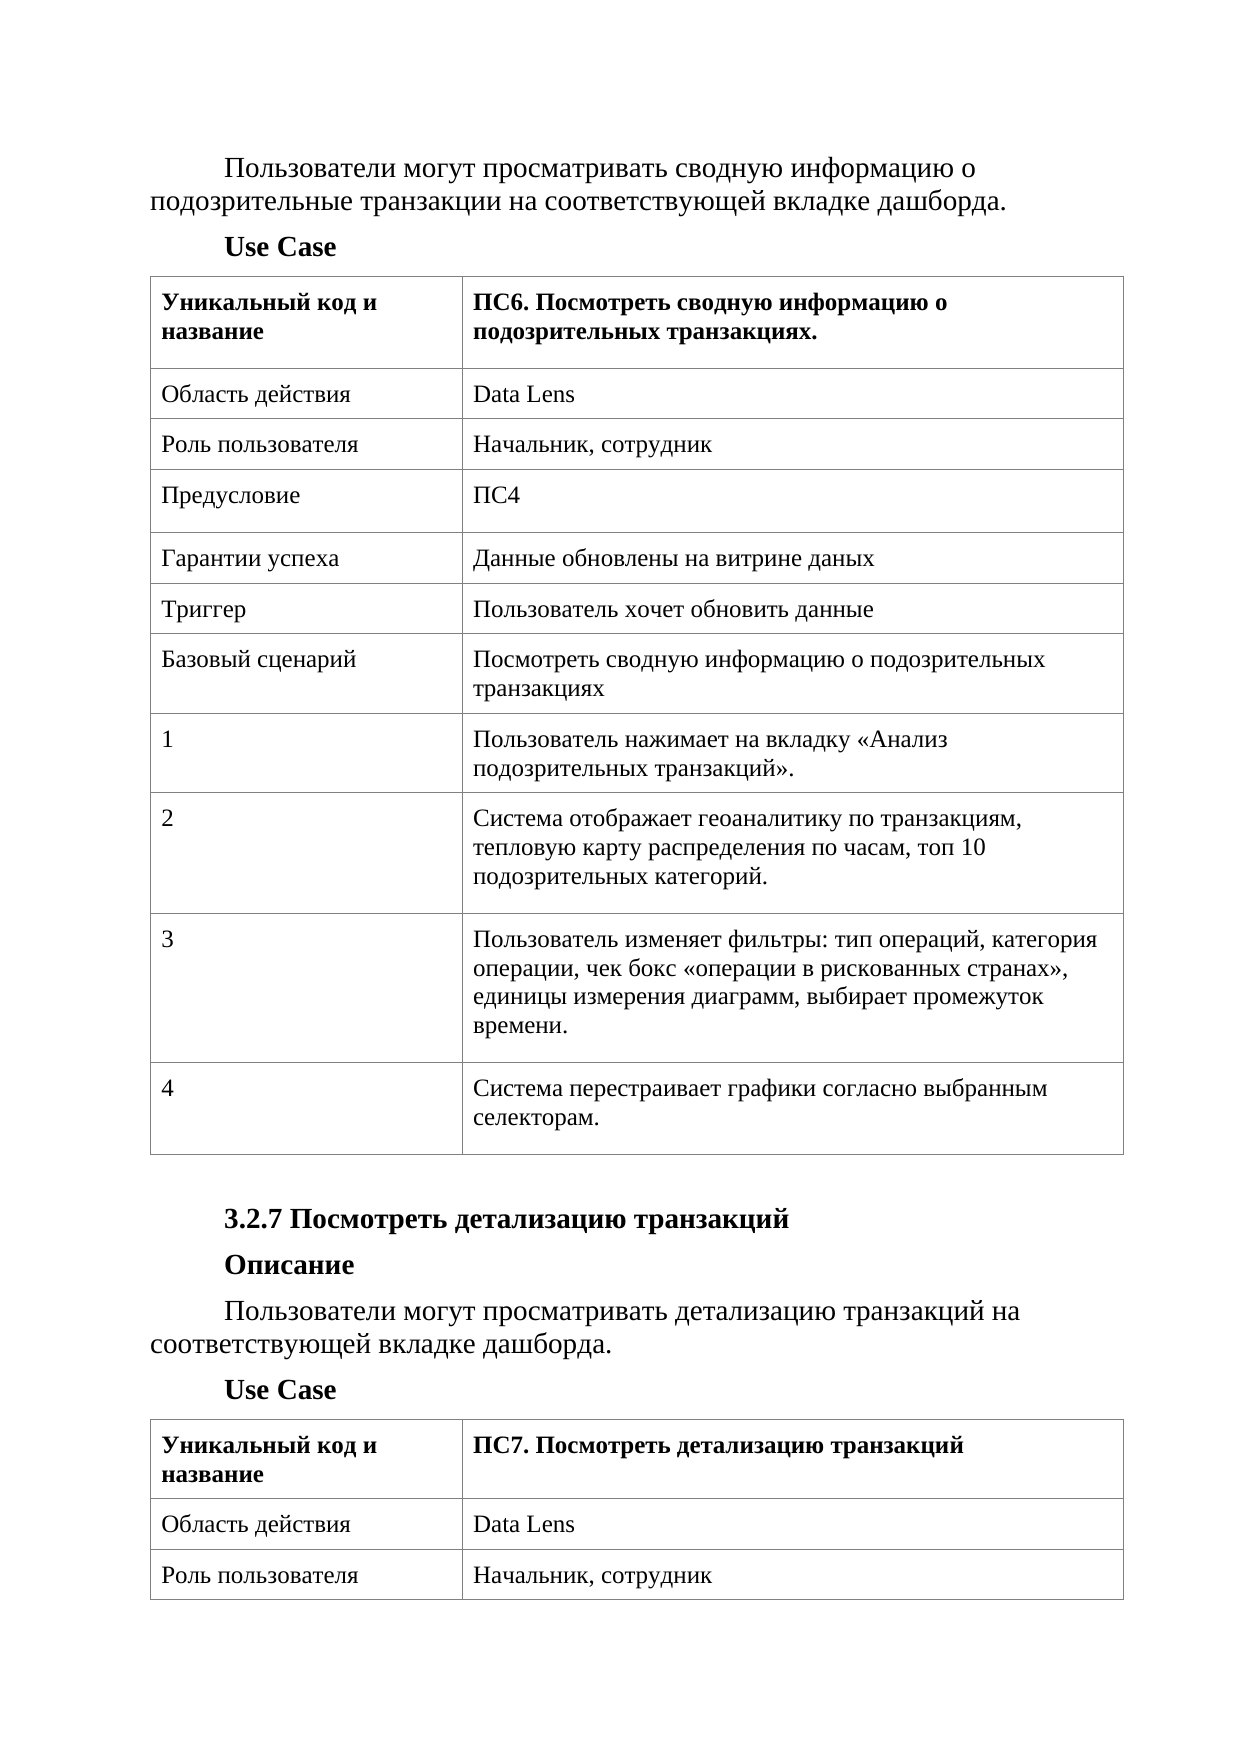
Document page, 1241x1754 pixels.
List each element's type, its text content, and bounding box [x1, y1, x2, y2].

table_cell Предусловие [151, 470, 462, 532]
table_cell Система отображает геоаналитику по транзакциям, тепловую карту распределения по часам, топ 10 подозрительных категорий. [463, 793, 1123, 912]
table_cell 4 [151, 1063, 462, 1154]
text 3.2.7 Посмотреть детализацию транзакций [150, 1201, 1139, 1234]
table_cell Данные обновлены на витрине даных [463, 533, 1123, 582]
table_cell Пользователь изменяет фильтры: тип операций, категория операции, чек бокс «операции в рискованных странах», единицы измерения диаграмм, выбирает промежуток времени. [463, 914, 1123, 1062]
text Описание [150, 1247, 1139, 1280]
table_cell Пользователь нажимает на вкладку «Анализ подозрительных транзакций». [463, 714, 1123, 792]
table_cell 3 [151, 914, 462, 1062]
table_cell Область действия [151, 369, 462, 418]
text Пользователи могут просматривать сводную информацию о подозрительные транзакции на соответствующей вкладке дашборда. [150, 150, 1139, 217]
table_cell Data Lens [463, 1499, 1123, 1548]
table_header Уникальный код и название [151, 1420, 462, 1498]
table_header Уникальный код и название [151, 277, 462, 367]
text Пользователи могут просматривать детализацию транзакций на соответствующей вкладке дашборда. [150, 1293, 1139, 1360]
table_cell Начальник, сотрудник [463, 1550, 1123, 1599]
table_cell Пользователь хочет обновить данные [463, 584, 1123, 633]
text Use Case [150, 1372, 1139, 1406]
table_header ПС6. Посмотреть сводную информацию о подозрительных транзакциях. [463, 277, 1123, 367]
table_cell Триггер [151, 584, 462, 633]
text Use Case [150, 229, 1139, 263]
table_cell Базовый сценарий [151, 634, 462, 712]
table_cell Data Lens [463, 369, 1123, 418]
table_cell Система перестраивает графики согласно выбранным селекторам. [463, 1063, 1123, 1154]
table_cell Роль пользователя [151, 419, 462, 469]
table_header ПС7. Посмотреть детализацию транзакций [463, 1420, 1123, 1498]
table_cell Посмотреть сводную информацию о подозрительных транзакциях [463, 634, 1123, 712]
table_cell 2 [151, 793, 462, 912]
table_cell 1 [151, 714, 462, 792]
table_cell Гарантии успеха [151, 533, 462, 582]
table_cell Начальник, сотрудник [463, 419, 1123, 469]
table_cell Область действия [151, 1499, 462, 1548]
table_cell Роль пользователя [151, 1550, 462, 1599]
table_cell ПС4 [463, 470, 1123, 532]
